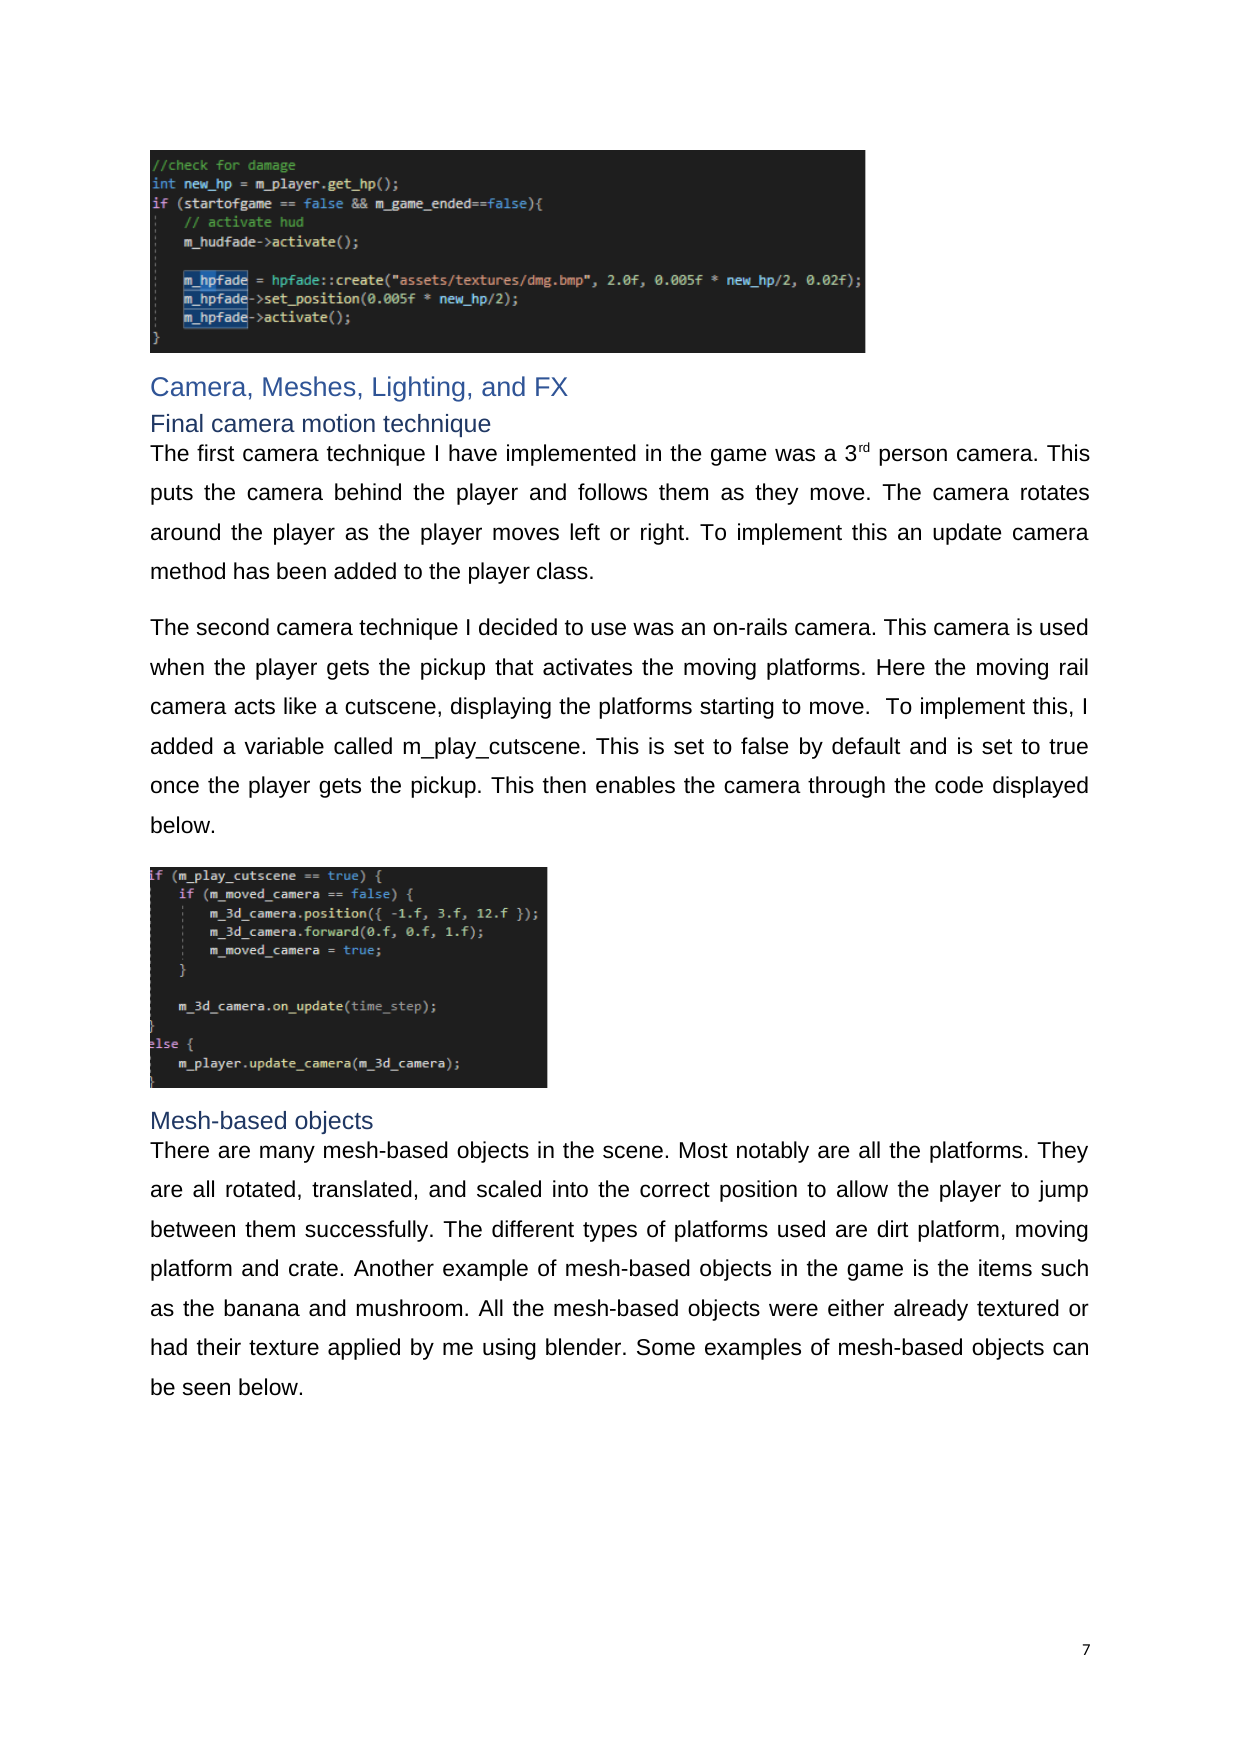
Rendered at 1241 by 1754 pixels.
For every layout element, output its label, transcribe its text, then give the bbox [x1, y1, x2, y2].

text The first camera technique I have implemented in the game was a 3rd person camera. This puts the camera behind the player and follows them as they move. The camera rotates around the player as the player moves left or right. To implement this an update camera method has been added to the player class. [150, 440, 1090, 584]
subtitle Final camera motion technique [150, 409, 1090, 437]
subtitle Camera, Meshes, Lighting, and FX [150, 371, 1090, 402]
picture [150, 867, 548, 1088]
text The second camera technique I decided to use was an on-rails camera. This camera is used when the player gets the pickup that activates the moving platforms. Here the moving rail camera acts like a cutscene, displaying the platforms starting to move. To implement this, I added a variable called m_play_cutscene. This is set to false by default and is set to true once the player gets the pickup. This then enables the camera through the code displayed below. [150, 614, 1090, 838]
picture [150, 150, 866, 353]
subtitle Mesh-based objects [150, 1106, 1090, 1134]
text There are many mesh-based objects in the scene. Most notably are all the platforms. They are all rotated, translated, and scaled into the correct position to allow the player to jump between them successfully. The different types of platforms used are dirt platform, moving platform and crate. Another example of mesh-based objects in the game is the items such as the banana and mushroom. All the mesh-based objects were either already textured or had their texture applied by me using blender. Some examples of mesh-based objects can be seen below. [150, 1137, 1090, 1400]
